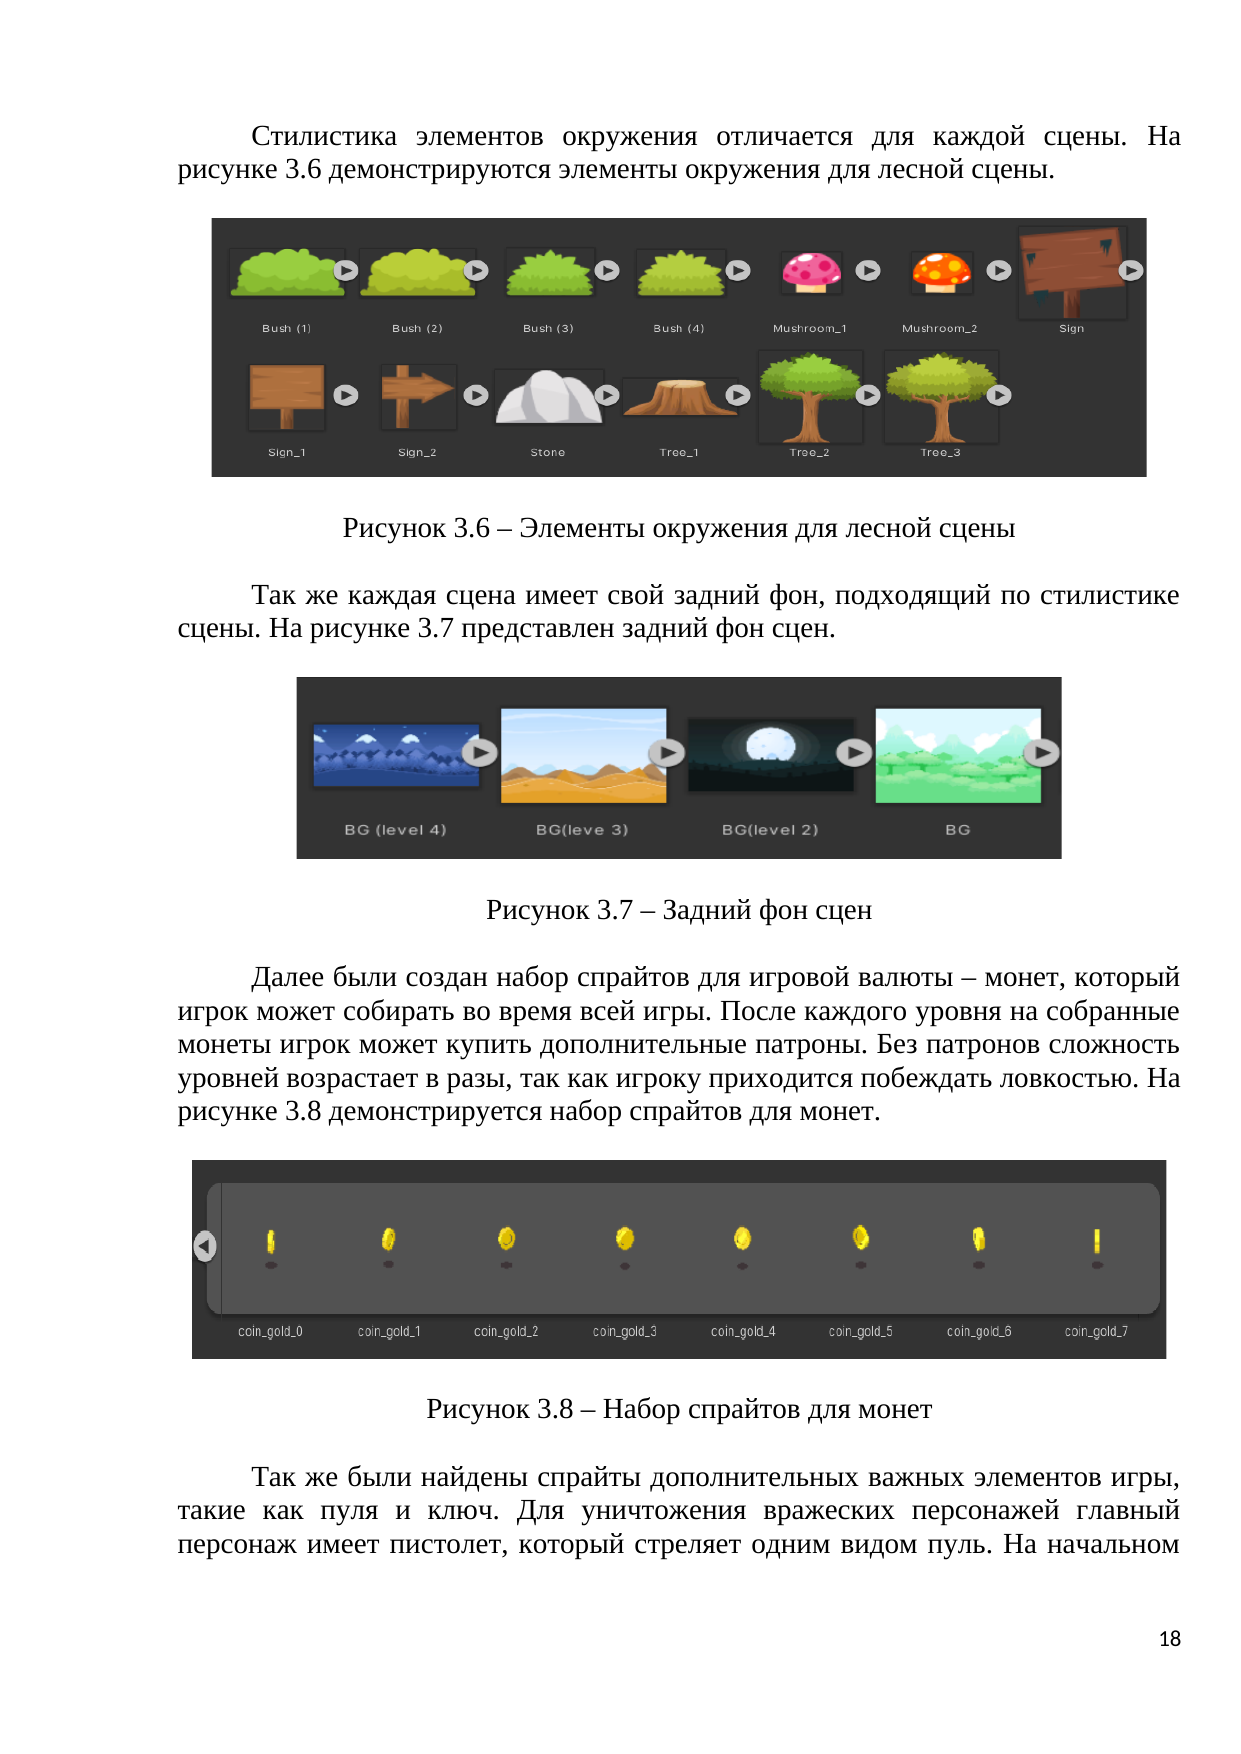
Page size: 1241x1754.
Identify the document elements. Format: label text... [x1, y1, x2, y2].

text Так же каждая сцена имеет свой задний фон, подходящий по стилистике сцены. На рисунке 3.7 представлен задний фон сцен. [177, 577, 1181, 644]
picture [192, 1160, 1167, 1359]
text Стилистика элементов окружения отличается для каждой сцены. На рисунке 3.6 демонстрируются элементы окружения для лесной сцены. [177, 118, 1181, 185]
text Далее были создан набор спрайтов для игровой валюты – монет, который игрок может собирать во время всей игры. После каждого уровня на собранные монеты игрок может купить дополнительные патроны. Без патронов сложность уровней возрастает в разы, так как игроку приходится побеждать ловкостью. На рисунке 3.8 демонстрируется набор спрайтов для монет. [177, 959, 1181, 1127]
text Рисунок 3.7 – Задний фон сцен [177, 892, 1181, 926]
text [177, 1459, 1181, 1559]
text Рисунок 3.8 – Набор спрайтов для монет [177, 1392, 1181, 1425]
text Рисунок 3.6 – Элементы окружения для лесной сцены [177, 510, 1181, 543]
picture [211, 218, 1147, 477]
picture [296, 677, 1062, 859]
